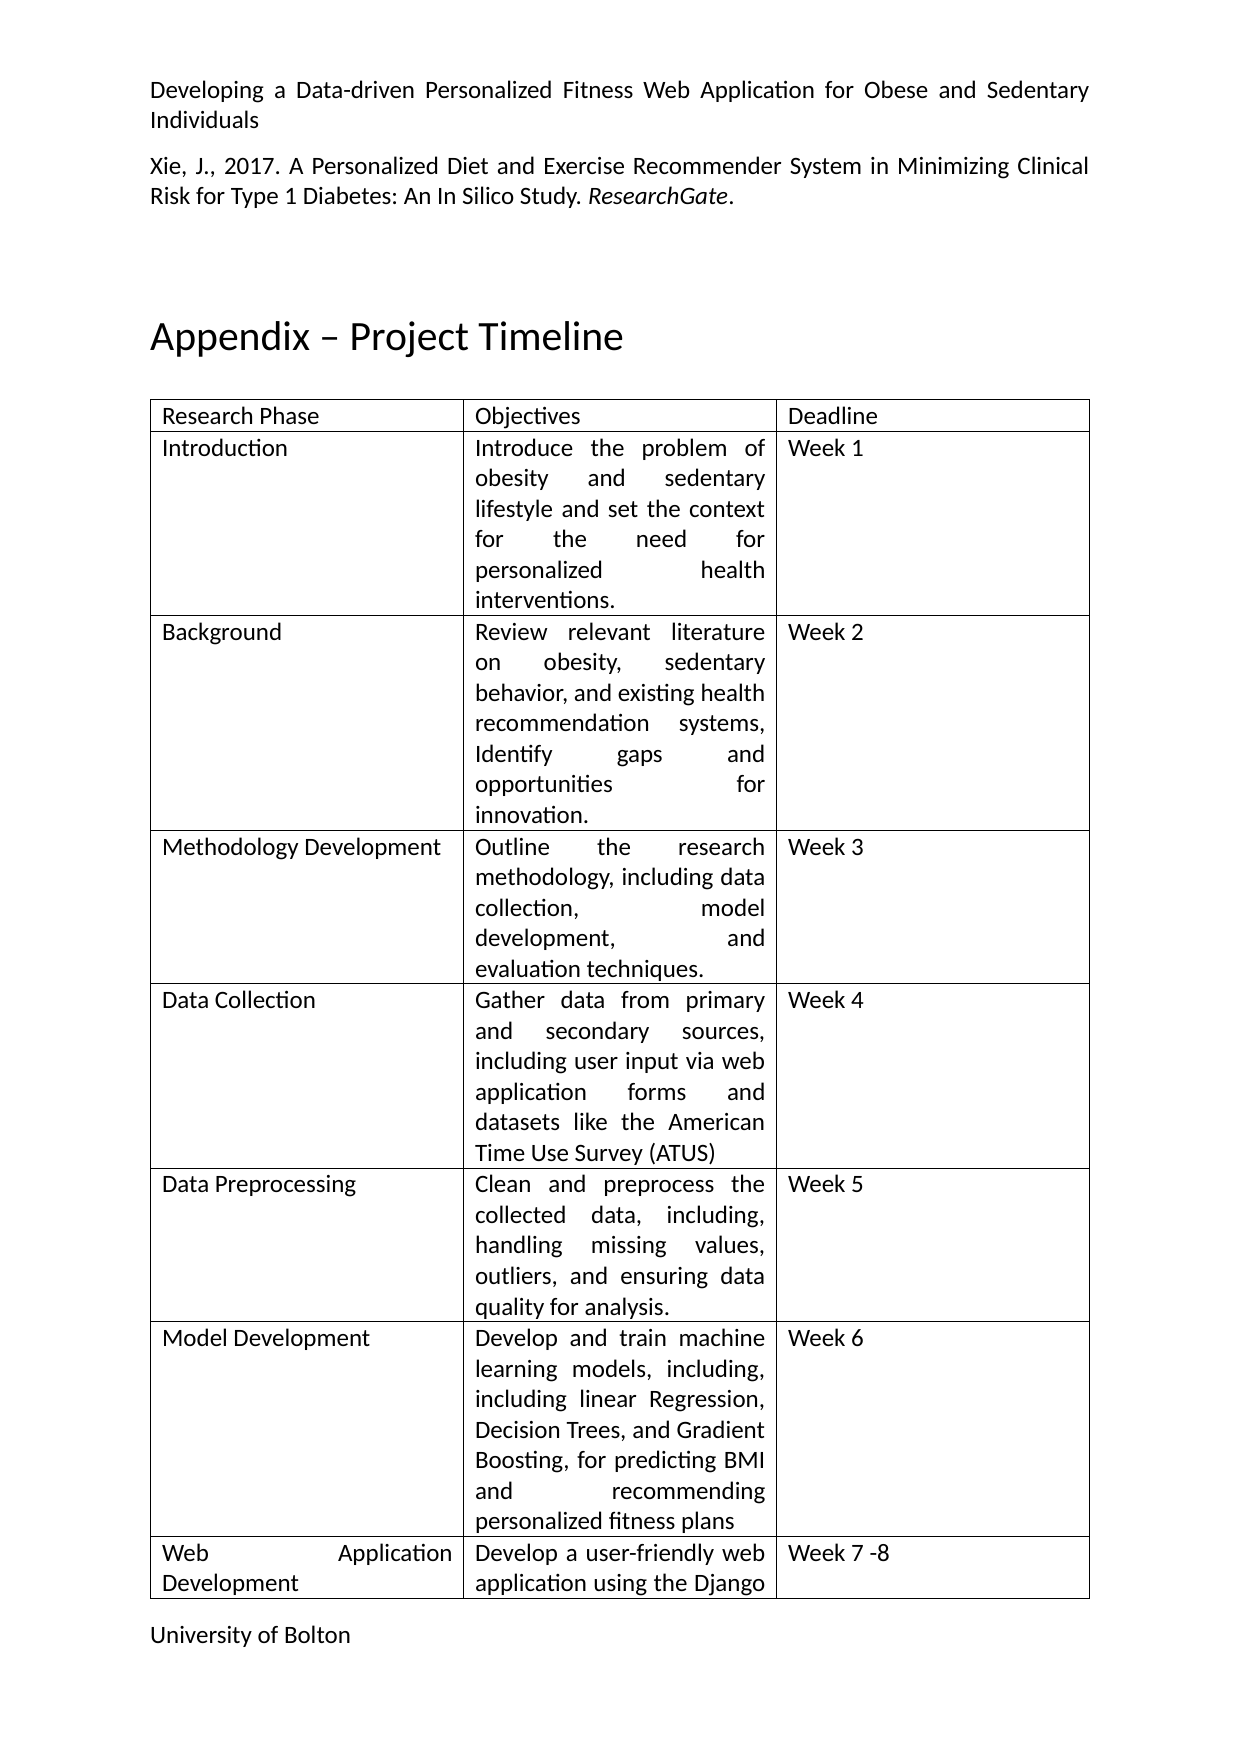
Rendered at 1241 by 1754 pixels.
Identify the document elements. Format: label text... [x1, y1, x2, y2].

table_cell Outline the research methodology, including data collection, model development, and evaluation techniques. [464, 831, 776, 983]
table_cell Introduce the problem of obesity and sedentary lifestyle and set the context for the need for personalized health interventions. [464, 432, 776, 615]
table_header Research Phase [151, 400, 463, 431]
table_cell Data Collection [151, 984, 463, 1167]
table_cell Week 3 [777, 831, 1089, 983]
table_cell Clean and preprocess the collected data, including, handling missing values, outliers, and ensuring data quality for analysis. [464, 1169, 776, 1321]
table_cell Review relevant literature on obesity, sedentary behavior, and existing health recommendation systems, Identify gaps and opportunities for innovation. [464, 616, 776, 830]
table_cell Week 7 -8 [777, 1537, 1089, 1598]
table_cell Data Preprocessing [151, 1169, 463, 1321]
text Xie, J., 2017. A Personalized Diet and Exercise Recommender System in Minimizing Clinical Risk for Type 1 Diabetes: An In Silico Study. ResearchGate. [150, 150, 1090, 211]
table_cell Week 5 [777, 1169, 1089, 1321]
table_cell Week 1 [777, 432, 1089, 615]
table_cell Model Development [151, 1322, 463, 1536]
table_header Deadline [777, 400, 1089, 431]
table_cell Week 2 [777, 616, 1089, 830]
table_header Objectives [464, 400, 776, 431]
table_cell Develop and train machine learning models, including, including linear Regression, Decision Trees, and Gradient Boosting, for predicting BMI and recommending personalized fitness plans [464, 1322, 776, 1536]
table_cell Gather data from primary and secondary sources, including user input via web application forms and datasets like the American Time Use Survey (ATUS) [464, 984, 776, 1167]
table_cell Background [151, 616, 463, 830]
table_cell Introduction [151, 432, 463, 615]
table_cell Week 4 [777, 984, 1089, 1167]
table_cell Week 6 [777, 1322, 1089, 1536]
table_cell Methodology Development [151, 831, 463, 983]
subtitle Appendix – Project Timeline [150, 309, 1090, 360]
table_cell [151, 1537, 463, 1598]
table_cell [464, 1537, 776, 1598]
